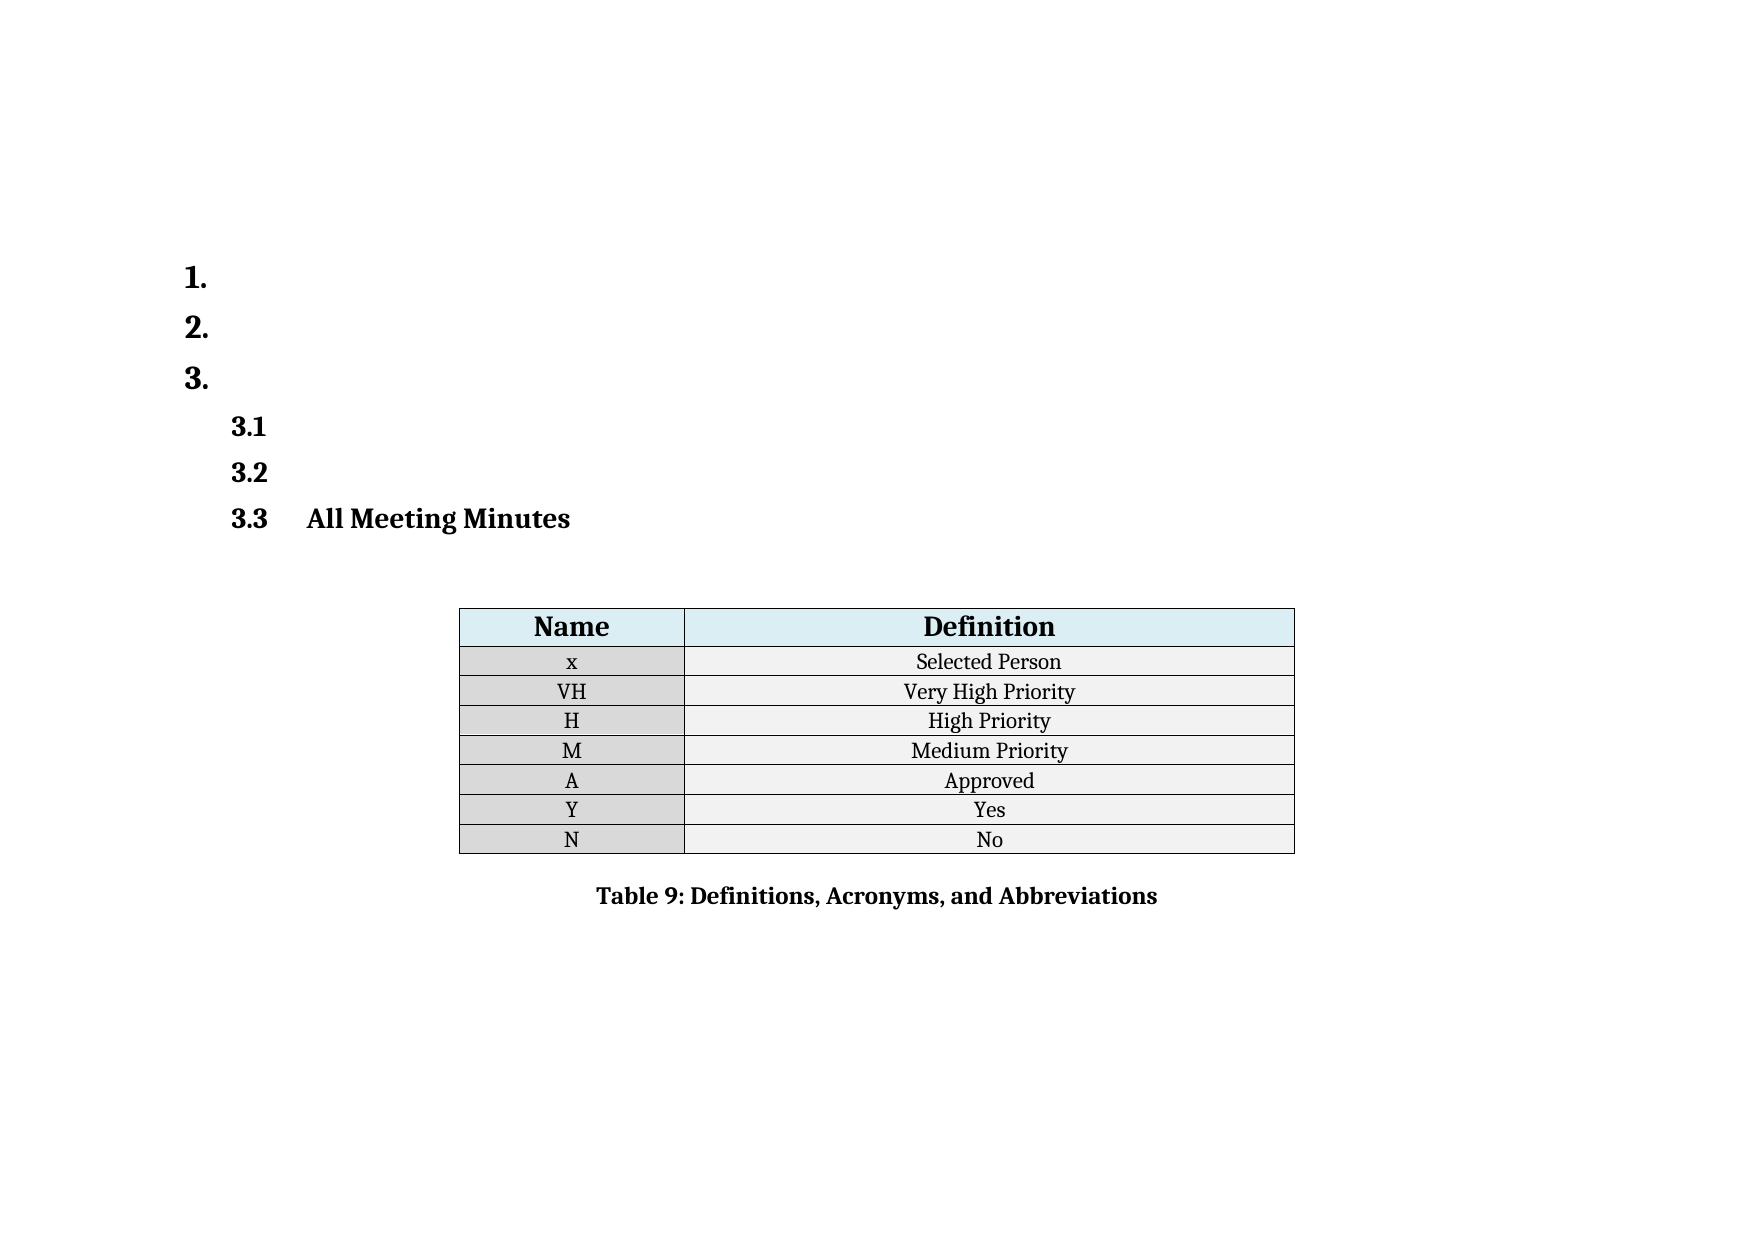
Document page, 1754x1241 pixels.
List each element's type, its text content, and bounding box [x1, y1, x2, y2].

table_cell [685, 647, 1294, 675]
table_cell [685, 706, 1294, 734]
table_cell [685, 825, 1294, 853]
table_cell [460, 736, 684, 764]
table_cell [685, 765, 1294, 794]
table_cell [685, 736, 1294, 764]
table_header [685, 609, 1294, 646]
subtitle All Meeting Minutes [231, 503, 1607, 536]
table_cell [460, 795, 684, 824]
list Table 9: Definitions, Acronyms, and Abbreviations [147, 882, 1607, 911]
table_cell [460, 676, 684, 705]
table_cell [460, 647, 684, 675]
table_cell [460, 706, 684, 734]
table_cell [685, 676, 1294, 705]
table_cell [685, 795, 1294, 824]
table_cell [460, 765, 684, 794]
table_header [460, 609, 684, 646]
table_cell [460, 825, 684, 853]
